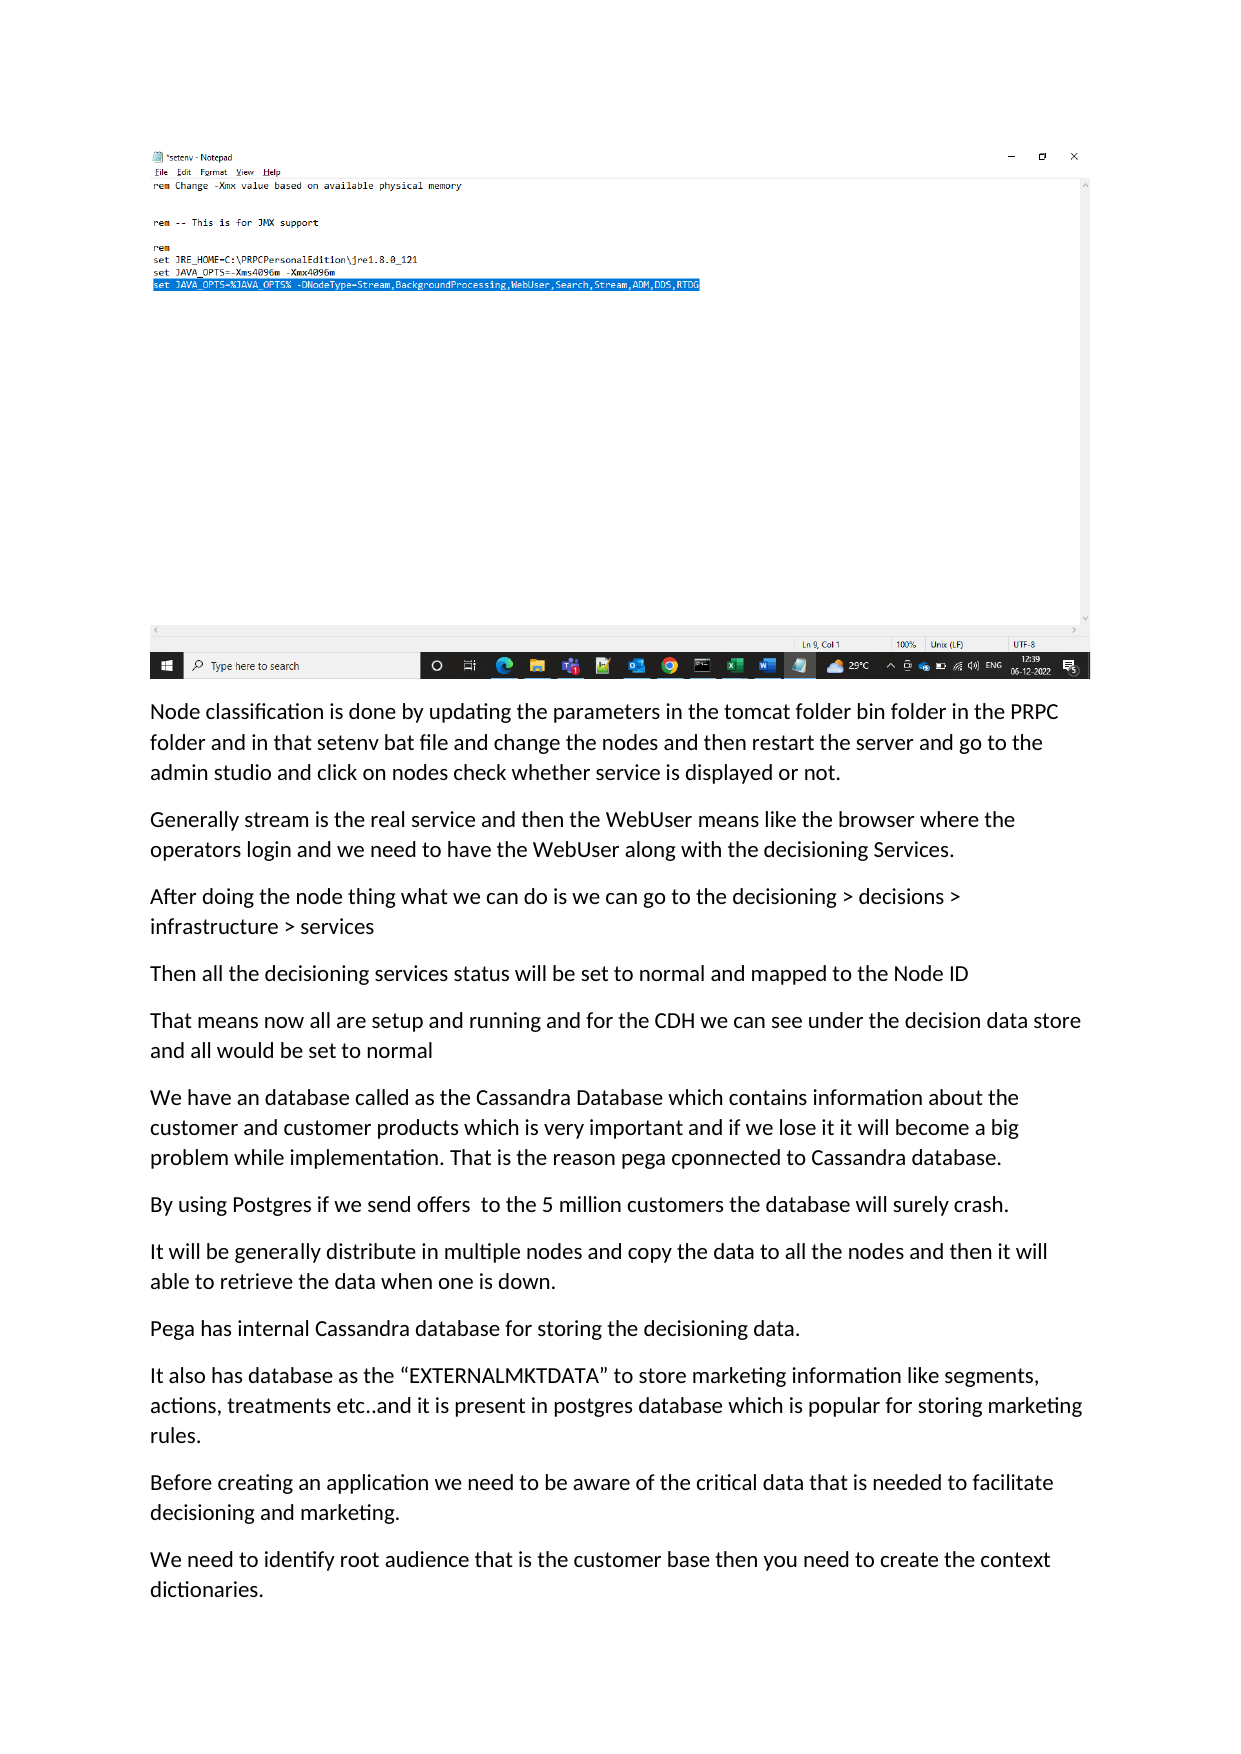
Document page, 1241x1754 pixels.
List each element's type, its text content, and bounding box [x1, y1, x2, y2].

text After doing the node thing what we can do is we can go to the decisioning > decisions > infrastructure > services [150, 882, 1090, 940]
text It also has database as the “EXTERNALMKTDATA” to store marketing information like segments, actions, treatments etc..and it is present in postgres database which is popular for storing marketing rules. [150, 1361, 1090, 1449]
text Generally stream is the real service and then the WebUser means like the browser where the operators login and we need to have the WebUser along with the decisioning Services. [150, 805, 1090, 863]
text We have an database called as the Cassandra Database which contains information about the customer and customer products which is very important and if we lose it it will become a big problem while implementation. That is the reason pega cponnected to Cassandra database. [150, 1083, 1090, 1171]
text That means now all are setup and running and for the CDH we can see under the decision data store and all would be set to normal [150, 1006, 1090, 1064]
picture [150, 150, 1091, 679]
text We need to identify root audience that is the customer base then you need to create the context dictionaries. [150, 1545, 1090, 1604]
text Before creating an application we need to be aware of the critical data that is needed to facilitate decisioning and marketing. [150, 1468, 1090, 1527]
text By using Postgres if we send offers to the 5 million customers the database will surely crash. [150, 1190, 1090, 1218]
text It will be genera lly distribute in multiple nodes and copy the data to all the nodes and then it will able to retrieve the data when one is down. [150, 1237, 1090, 1295]
text Then all the decisioning services status will be set to normal and mapped to the Node ID [150, 959, 1090, 987]
text Pega has internal Cassandra database for storing the decisioning data. [150, 1314, 1090, 1342]
text Node classification is done by updating the parameters in the tomcat folder bin folder in the PRPC folder and in that setenv bat file and change the nodes and then restart the server and go to the admin studio and click on nodes check whether service is displayed or not. [150, 697, 1090, 786]
